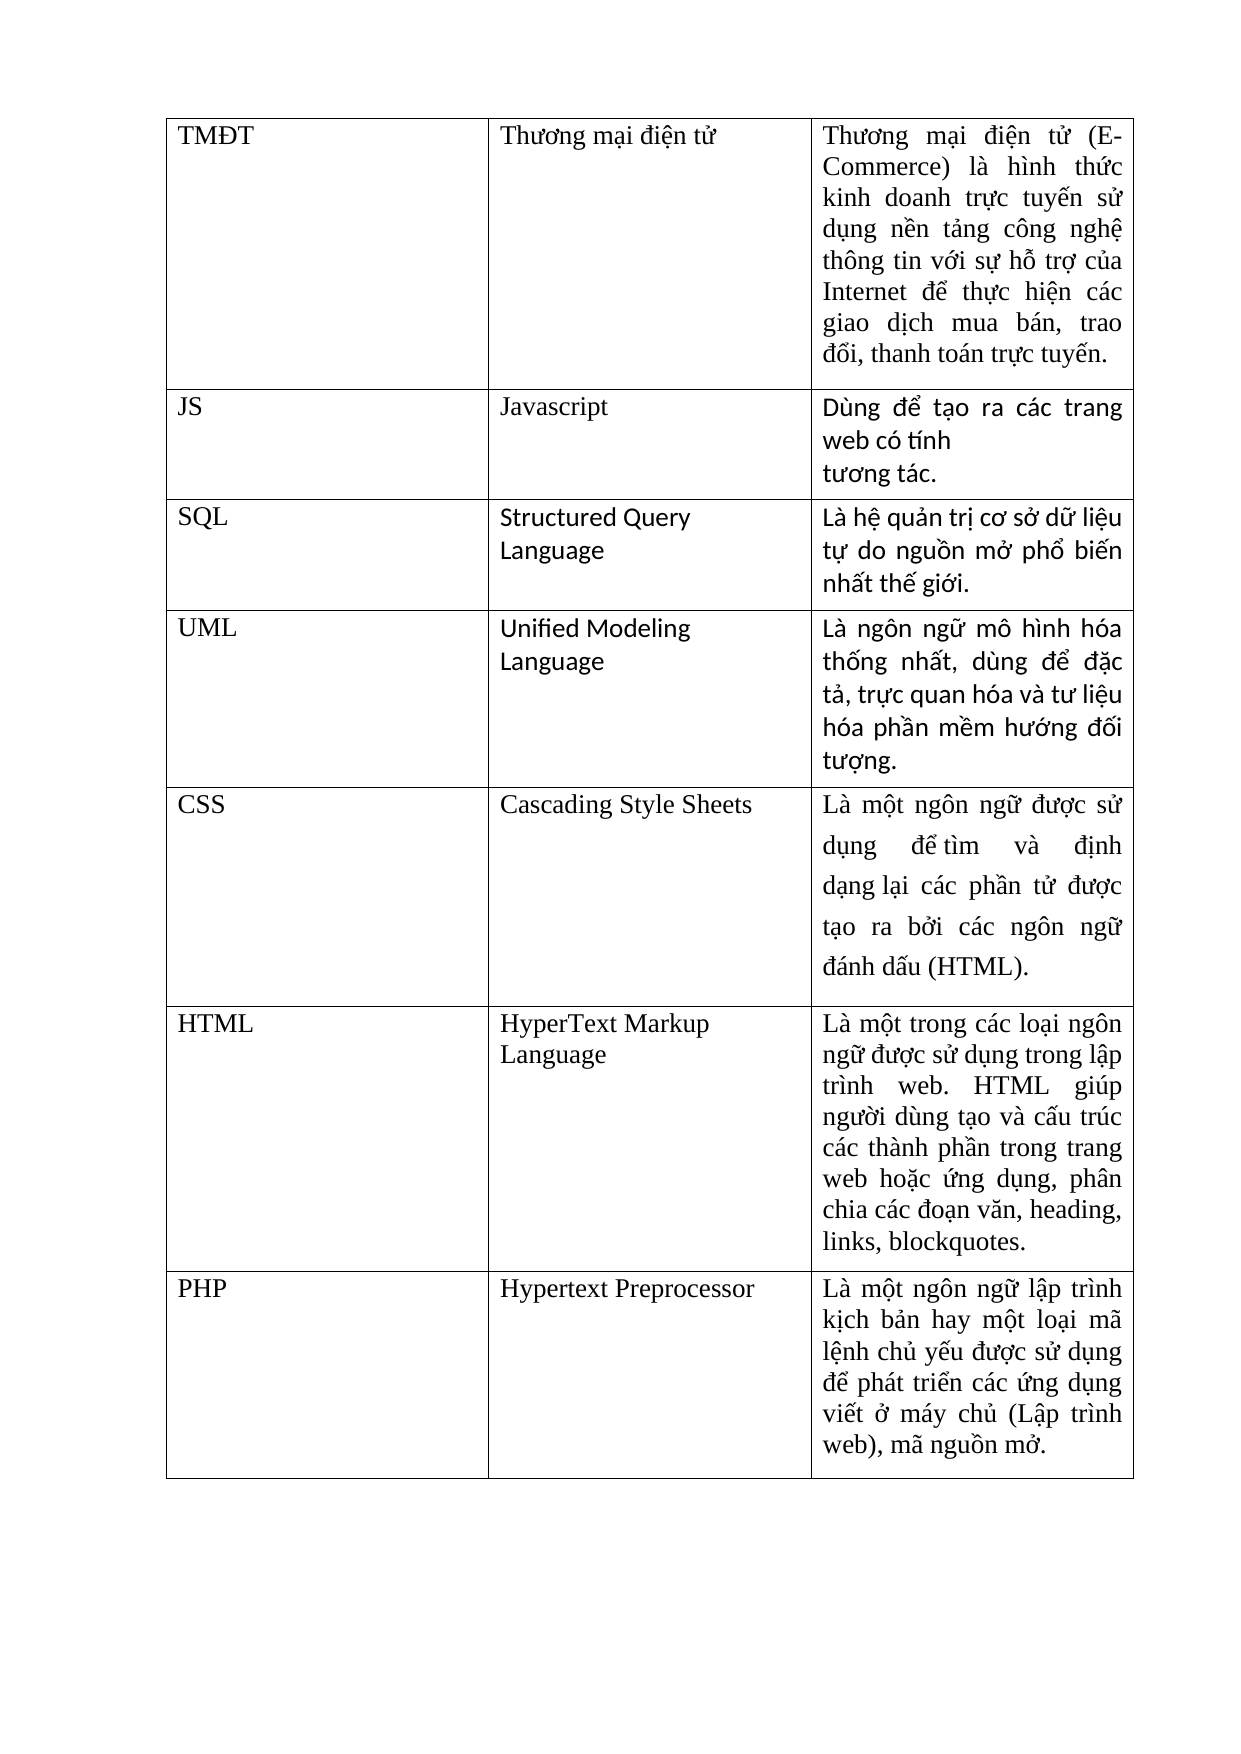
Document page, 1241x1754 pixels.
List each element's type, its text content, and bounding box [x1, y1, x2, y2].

table_cell Là ngôn ngữ mô hình hóa thống nhất, dùng để đặc tả, trực quan hóa và tư liệu hóa phần mềm hướng đối tượng. [812, 611, 1133, 787]
table_cell UML [167, 611, 488, 787]
table_cell Javascript [489, 390, 811, 499]
table_cell HTML [167, 1007, 488, 1271]
table_cell Structured Query Language [489, 500, 811, 610]
table_cell SQL [167, 500, 488, 610]
table_cell CSS [167, 788, 488, 1006]
table_cell Là một trong các loại ngôn ngữ được sử dụng trong lập trình web. HTML giúp người dùng tạo và cấu trúc các thành phần trong trang web hoặc ứng dụng, phân chia các đoạn văn, heading, links, blockquotes. [812, 1007, 1133, 1271]
table_cell JS [167, 390, 488, 499]
table_cell Dùng để tạo ra các trang web có tính tương tác. [812, 390, 1133, 499]
table_cell TMĐT [167, 119, 488, 389]
table_cell Là hệ quản trị cơ sở dữ liệu tự do nguồn mở phổ biến nhất thế giới. [812, 500, 1133, 610]
table_cell Unified Modeling Language [489, 611, 811, 787]
table_cell Cascading Style Sheets [489, 788, 811, 1006]
table_cell Thương mại điện tử (E-Commerce) là hình thức kinh doanh trực tuyến sử dụng nền tảng công nghệ thông tin với sự hỗ trợ của Internet để thực hiện các giao dịch mua bán, trao đổi, thanh toán trực tuyến. [812, 119, 1133, 389]
table_cell Thương mại điện tử [489, 119, 811, 389]
table_cell Là một ngôn ngữ được sử dụng để tìm và định dạng lại các phần tử được tạo ra bởi các ngôn ngữ đánh dấu (HTML). [812, 788, 1133, 1006]
table_cell Hypertext Preprocessor [489, 1272, 811, 1478]
table_cell PHP [167, 1272, 488, 1478]
table_cell HyperText Markup Language [489, 1007, 811, 1271]
table_cell Là một ngôn ngữ lập trình kịch bản hay một loại mã lệnh chủ yếu được sử dụng để phát triển các ứng dụng viết ở máy chủ (Lập trình web), mã nguồn mở. [812, 1272, 1133, 1478]
